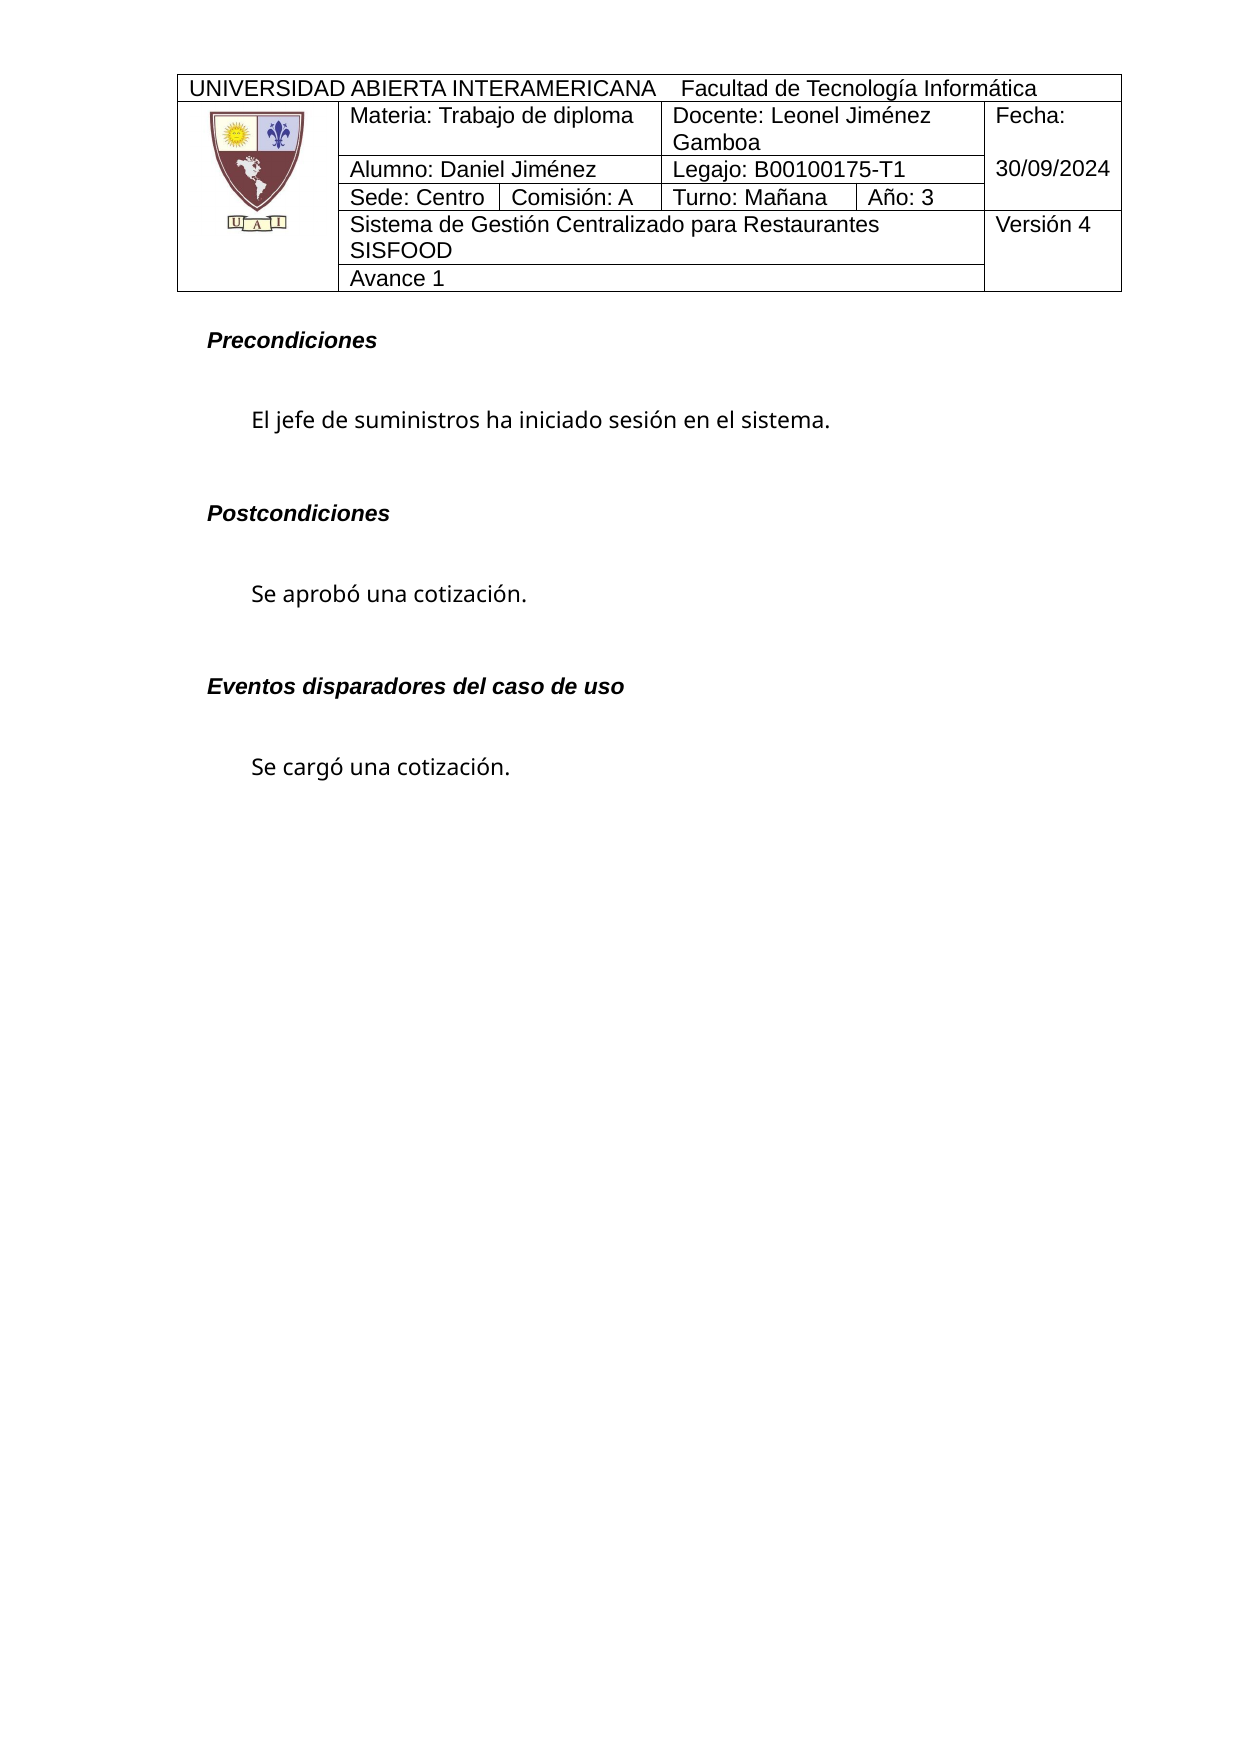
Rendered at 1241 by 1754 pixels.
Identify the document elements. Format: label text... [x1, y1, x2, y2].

subtitle Eventos disparadores del caso de uso [207, 673, 1122, 699]
picture [188, 102, 327, 236]
text Se cargó una cotización. [177, 751, 1122, 782]
subtitle Postcondiciones [207, 500, 1122, 526]
text El jefe de suministros ha iniciado sesión en el sistema. [177, 404, 1122, 436]
subtitle Precondiciones [207, 327, 1122, 353]
text Se aprobó una cotización. [177, 578, 1122, 609]
